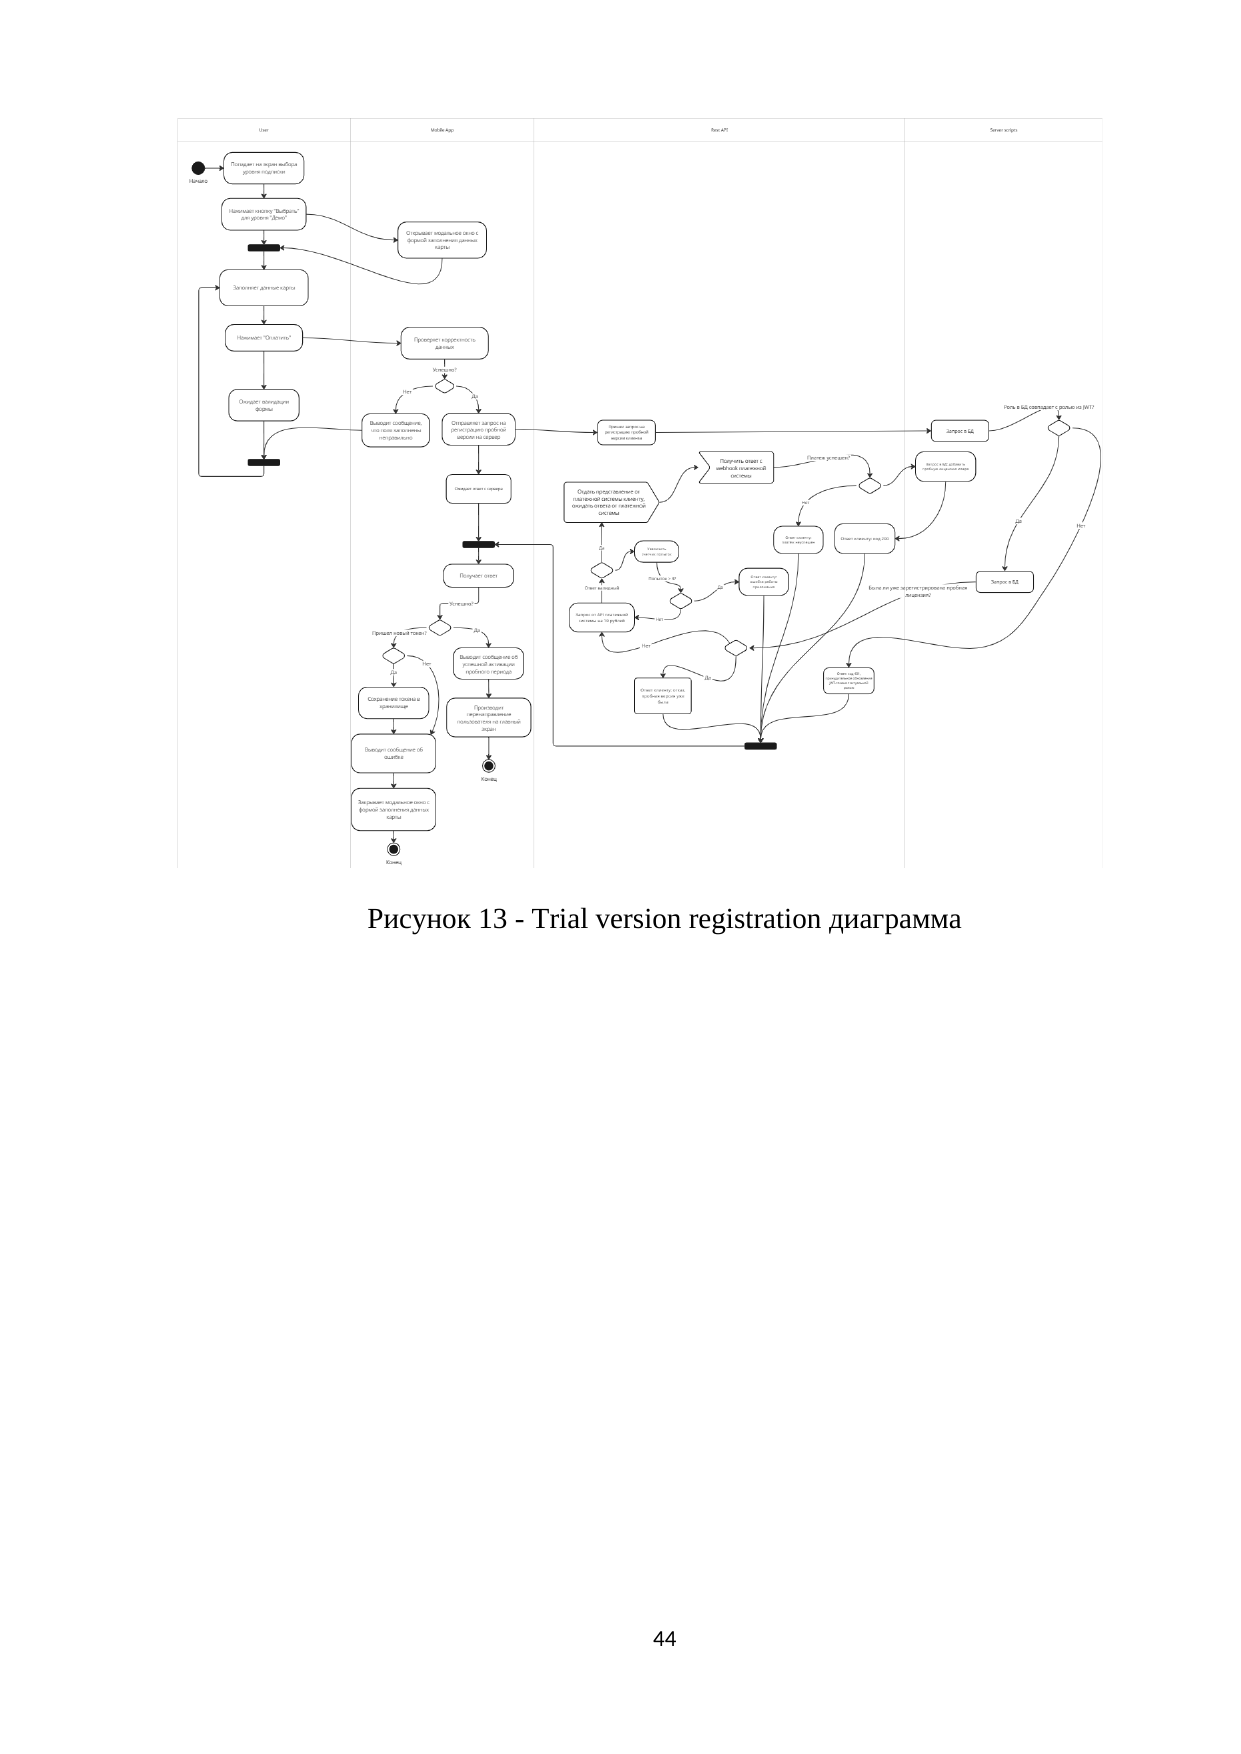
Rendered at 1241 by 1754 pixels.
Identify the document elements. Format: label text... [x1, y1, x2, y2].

picture [177, 118, 1103, 868]
